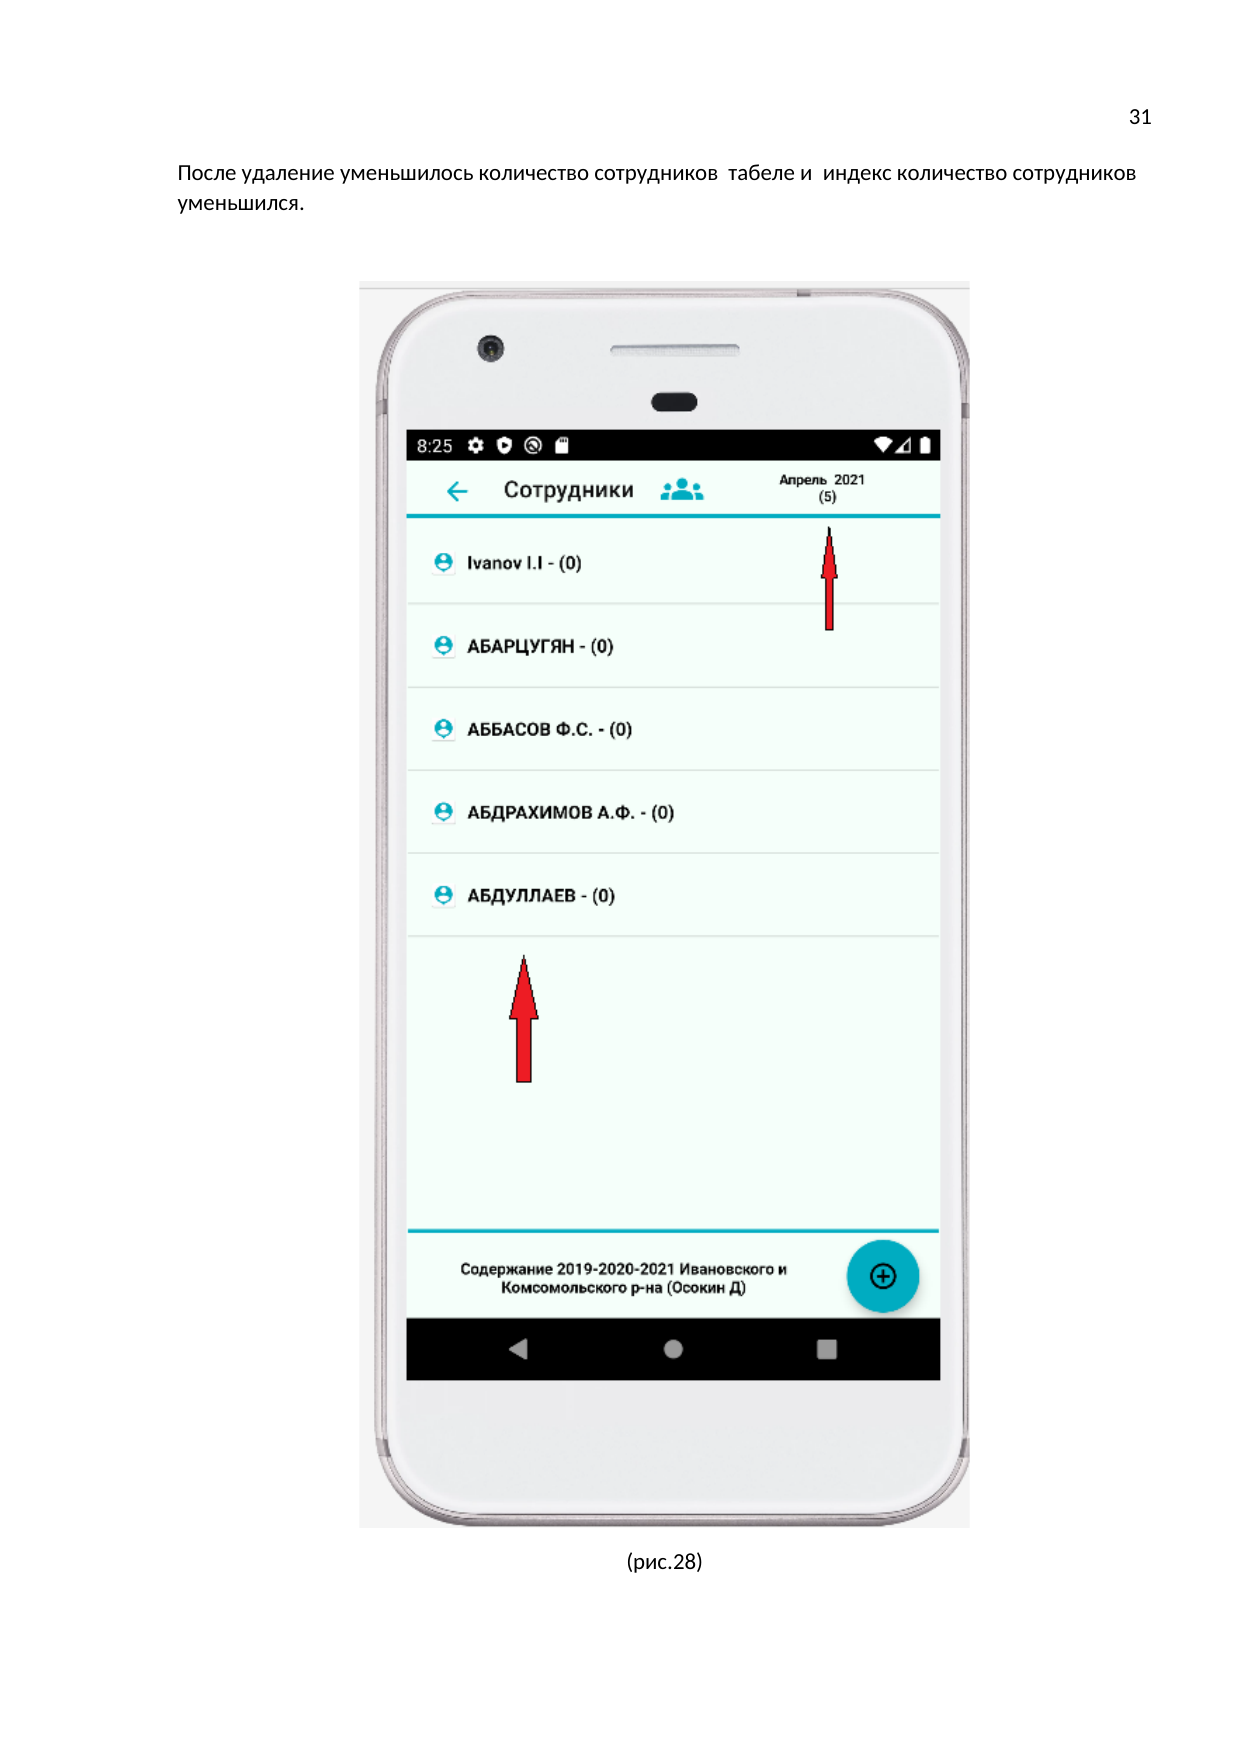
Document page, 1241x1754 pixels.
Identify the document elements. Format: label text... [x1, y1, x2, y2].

text После удаление уменьшилось количество сотрудников табеле и индекс количество сотрудников уменьшился. [177, 158, 1152, 216]
text (рис.28) [177, 1547, 1152, 1575]
picture [359, 281, 970, 1528]
